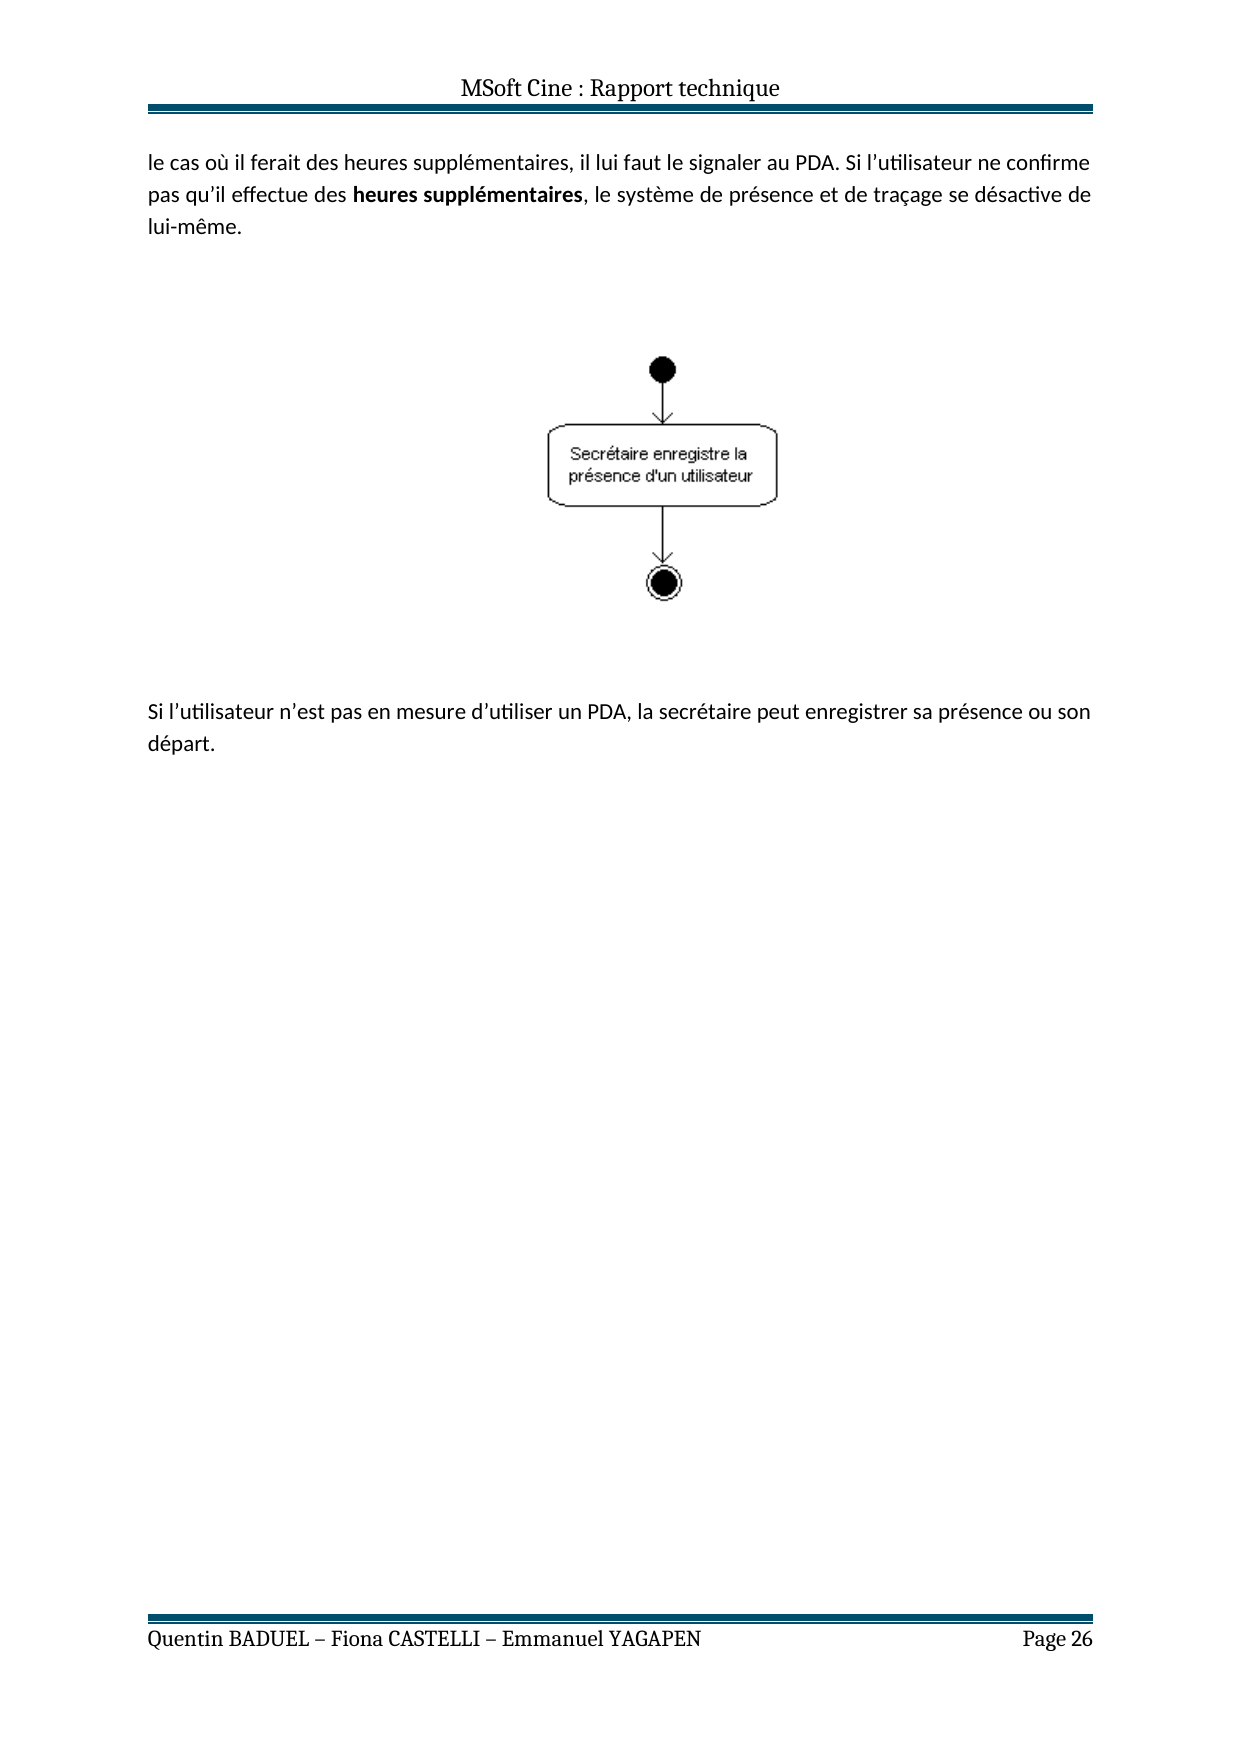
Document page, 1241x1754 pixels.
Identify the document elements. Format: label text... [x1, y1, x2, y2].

text Si l’utilisateur n’est pas en mesure d’utiliser un PDA, la secrétaire peut enregistrer sa présence ou son départ. [148, 697, 1093, 757]
picture [483, 265, 795, 620]
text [148, 148, 1093, 240]
